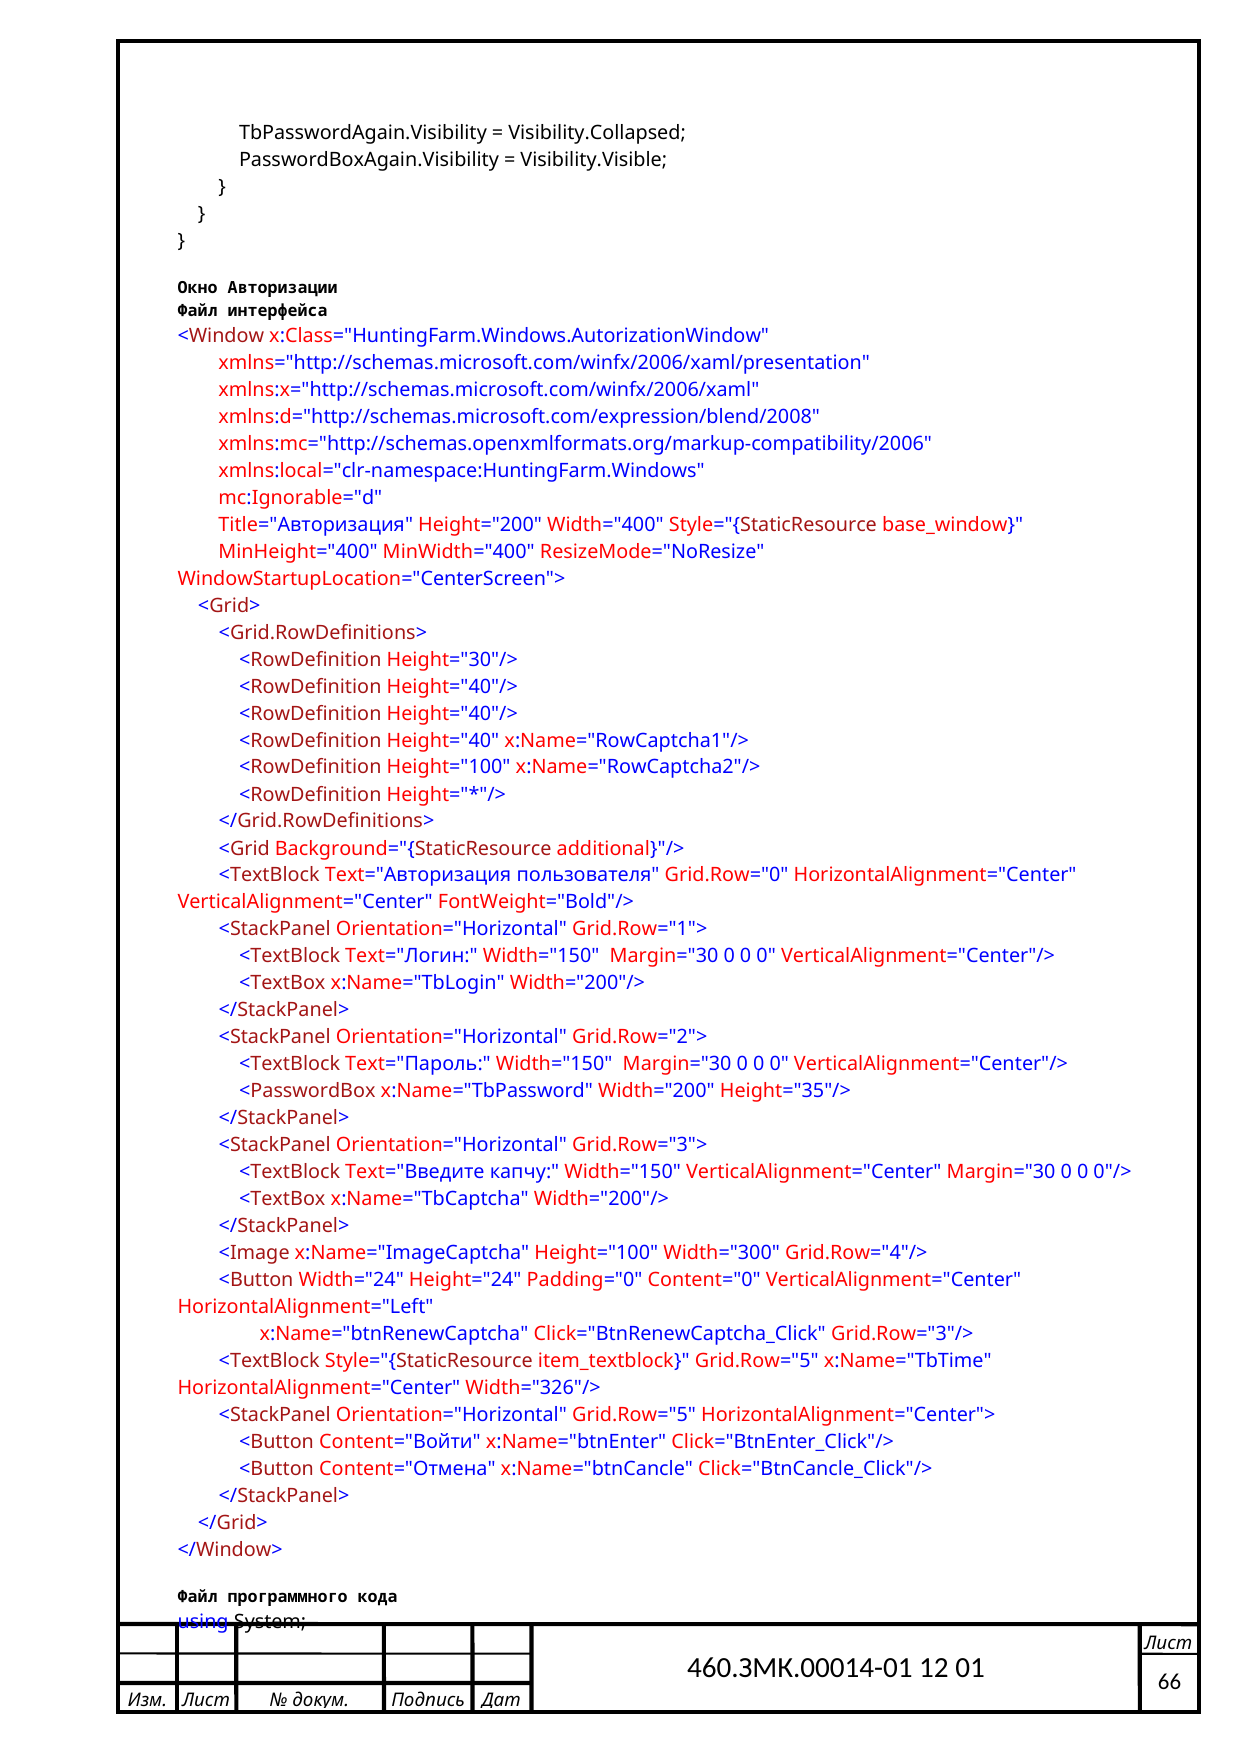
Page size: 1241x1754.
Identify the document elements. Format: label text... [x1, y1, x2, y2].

text xmlns="http://schemas.microsoft.com/winfx/2006/xaml/presentation" [177, 348, 1152, 375]
text <StackPanel Orientation="Horizontal" Grid.Row="5" HorizontalAlignment="Center"> [177, 1400, 1152, 1427]
text <Button Content="Войти" x:Name="btnEnter" Click="BtnEnter_Click"/> [177, 1427, 1152, 1454]
text </StackPanel> [177, 996, 1152, 1023]
text <RowDefinition Height="*"/> [177, 780, 1152, 807]
text <StackPanel Orientation="Horizontal" Grid.Row="2"> [177, 1023, 1152, 1049]
text xmlns:d="http://schemas.microsoft.com/expression/blend/2008" [177, 402, 1152, 429]
text <PasswordBox x:Name="TbPassword" Width="200" Height="35"/> [177, 1077, 1152, 1103]
text <RowDefinition Height="30"/> [177, 645, 1152, 672]
text <StackPanel Orientation="Horizontal" Grid.Row="1"> [177, 915, 1152, 942]
text <TextBlock Text="Введите капчу:" Width="150" VerticalAlignment="Center" Margin="30 0 0 0"/> [177, 1157, 1152, 1184]
text </Window> [177, 1535, 1152, 1562]
text MinHeight="400" MinWidth="400" ResizeMode="NoResize" WindowStartupLocation="CenterScreen"> [177, 537, 1152, 591]
text <RowDefinition Height="40" x:Name="RowCaptcha1"/> [177, 726, 1152, 753]
text <Grid Background="{StaticResource additional}"/> [177, 834, 1152, 861]
text mc:Ignorable="d" [177, 483, 1152, 510]
text <TextBox x:Name="TbLogin" Width="200"/> [177, 969, 1152, 996]
text </StackPanel> [177, 1103, 1152, 1131]
text <Grid> [177, 591, 1152, 618]
text xmlns:mc="http://schemas.openxmlformats.org/markup-compatibility/2006" [177, 429, 1152, 456]
text <Grid.RowDefinitions> [177, 618, 1152, 645]
text <Button Content="Отмена" x:Name="btnCancle" Click="BtnCancle_Click"/> [177, 1454, 1152, 1481]
text Title="Авторизация" Height="200" Width="400" Style="{StaticResource base_window}" [177, 510, 1152, 537]
text <TextBlock Style="{StaticResource item_textblock}" Grid.Row="5" x:Name="TbTime" HorizontalAlignment="Center" Width="326"/> [177, 1346, 1152, 1400]
text xmlns:local="clr-namespace:HuntingFarm.Windows" [177, 456, 1152, 483]
text </StackPanel> [177, 1481, 1152, 1508]
text <TextBlock Text="Пароль:" Width="150" Margin="30 0 0 0" VerticalAlignment="Center"/> [177, 1049, 1152, 1077]
text <RowDefinition Height="40"/> [177, 672, 1152, 699]
text <Image x:Name="ImageCaptcha" Height="100" Width="300" Grid.Row="4"/> [177, 1238, 1152, 1265]
text <StackPanel Orientation="Horizontal" Grid.Row="3"> [177, 1131, 1152, 1157]
text } [177, 199, 1152, 226]
text Файл программного кода [177, 1585, 1152, 1608]
text </Grid.RowDefinitions> [177, 807, 1152, 834]
text <TextBox x:Name="TbCaptcha" Width="200"/> [177, 1184, 1152, 1211]
text </Grid> [177, 1508, 1152, 1535]
text } [177, 226, 1152, 253]
text <RowDefinition Height="40"/> [177, 699, 1152, 726]
text Окно Авторизации [177, 276, 1152, 298]
text xmlns:x="http://schemas.microsoft.com/winfx/2006/xaml" [177, 375, 1152, 402]
text x:Name="btnRenewCaptcha" Click="BtnRenewCaptcha_Click" Grid.Row="3"/> [177, 1319, 1152, 1346]
text TbPasswordAgain.Visibility = Visibility.Collapsed; [177, 118, 1152, 145]
text PasswordBoxAgain.Visibility = Visibility.Visible; [177, 145, 1152, 172]
text Файл интерфейса [177, 298, 1152, 321]
text using System; [177, 1608, 1152, 1634]
text <Window x:Class="HuntingFarm.Windows.AutorizationWindow" [177, 321, 1152, 348]
text </StackPanel> [177, 1211, 1152, 1238]
text <TextBlock Text="Логин:" Width="150" Margin="30 0 0 0" VerticalAlignment="Center"/> [177, 942, 1152, 969]
text <RowDefinition Height="100" x:Name="RowCaptcha2"/> [177, 753, 1152, 780]
text } [177, 172, 1152, 199]
text <TextBlock Text="Авторизация пользователя" Grid.Row="0" HorizontalAlignment="Center" VerticalAlignment="Center" FontWeight="Bold"/> [177, 861, 1152, 915]
text <Button Width="24" Height="24" Padding="0" Content="0" VerticalAlignment="Center" HorizontalAlignment="Left" [177, 1265, 1152, 1319]
